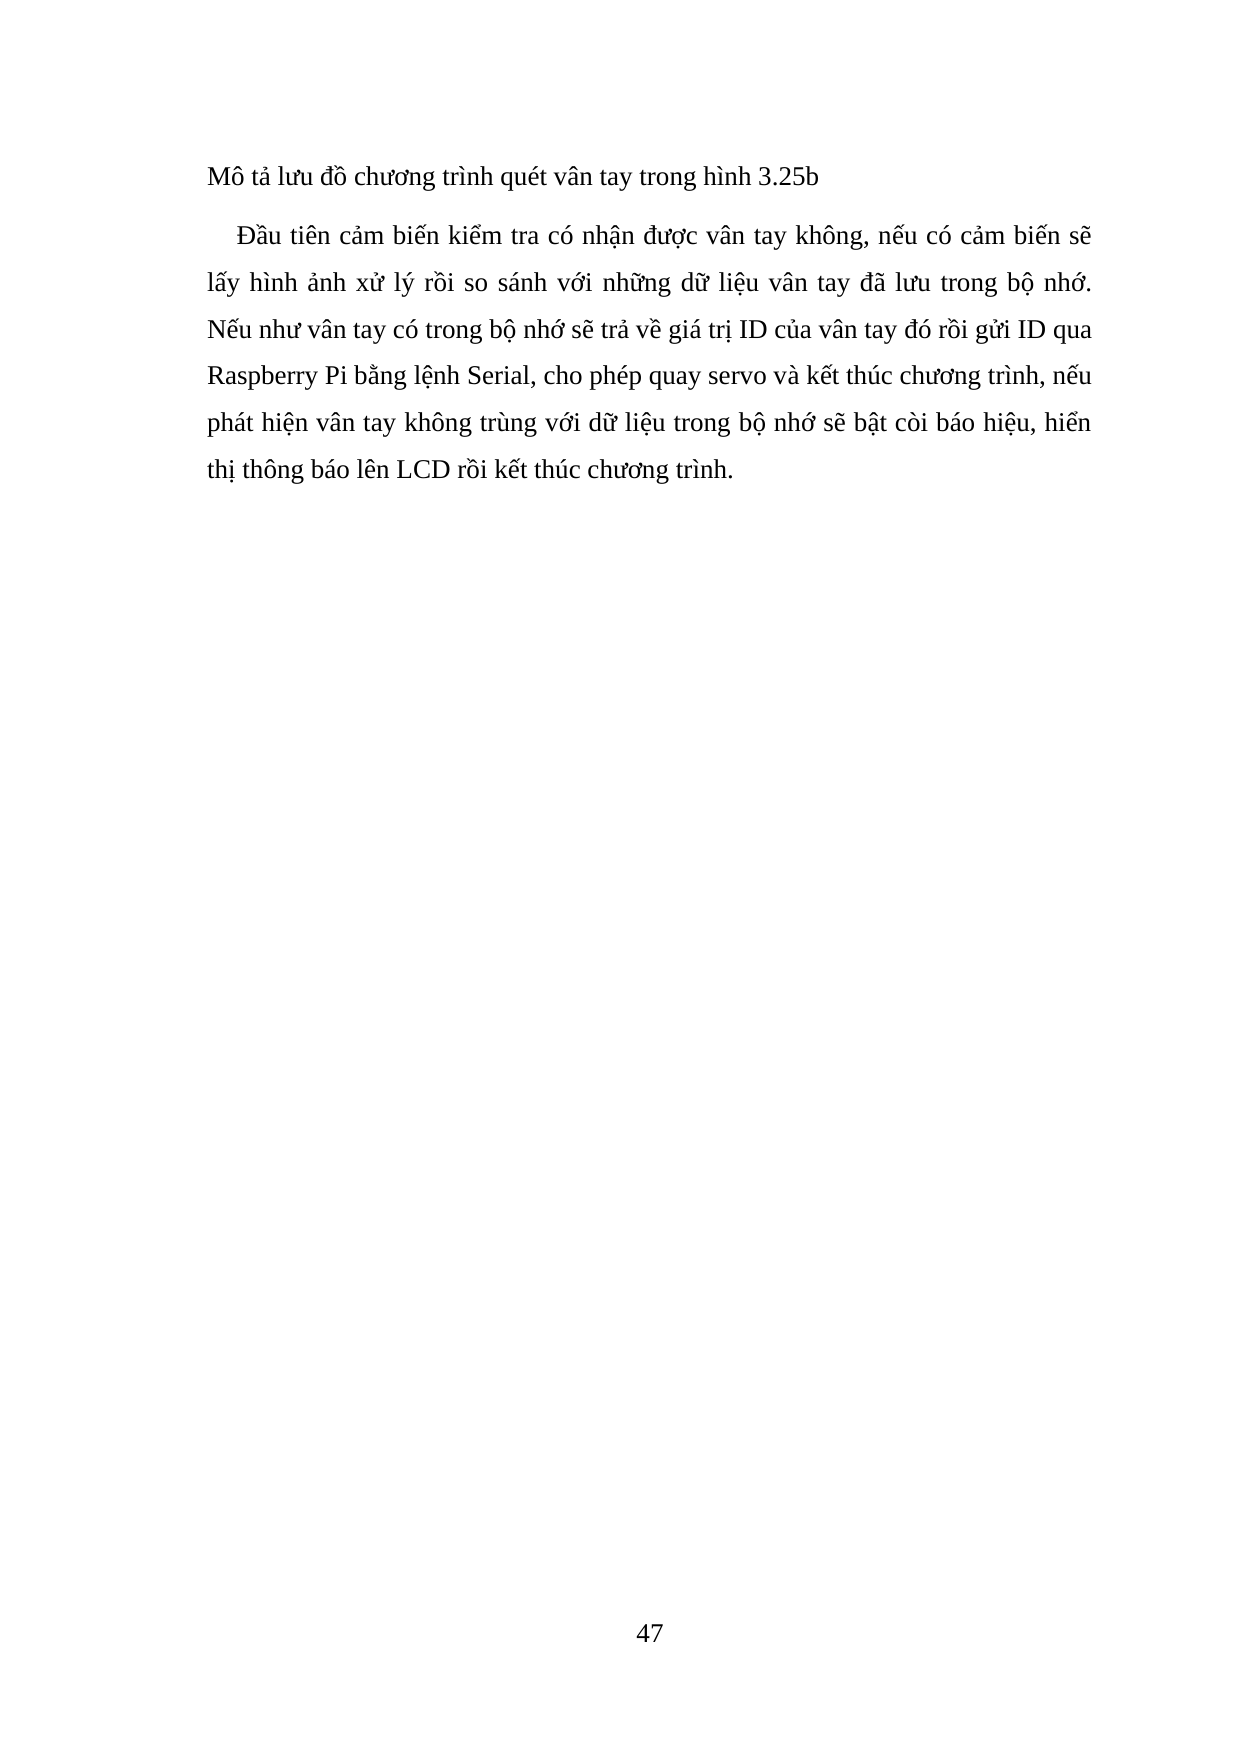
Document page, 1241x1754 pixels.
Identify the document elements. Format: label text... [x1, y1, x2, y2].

text Đầu tiên cảm biến kiểm tra có nhận được vân tay không, nếu có cảm biến sẽ lấy hình ảnh xử lý rồi so sánh với những dữ liệu vân tay đã lưu trong bộ nhớ. Nếu như vân tay có trong bộ nhớ sẽ trả về giá trị ID của vân tay đó rồi gửi ID qua Raspberry Pi bằng lệnh Serial, cho phép quay servo và kết thúc chương trình, nếu phát hiện vân tay không trùng với dữ liệu trong bộ nhớ sẽ bật còi báo hiệu, hiển thị thông báo lên LCD rồi kết thúc chương trình. [207, 219, 1092, 484]
text Mô tả lưu đồ chương trình quét vân tay trong hình 3.25b [207, 160, 1092, 191]
